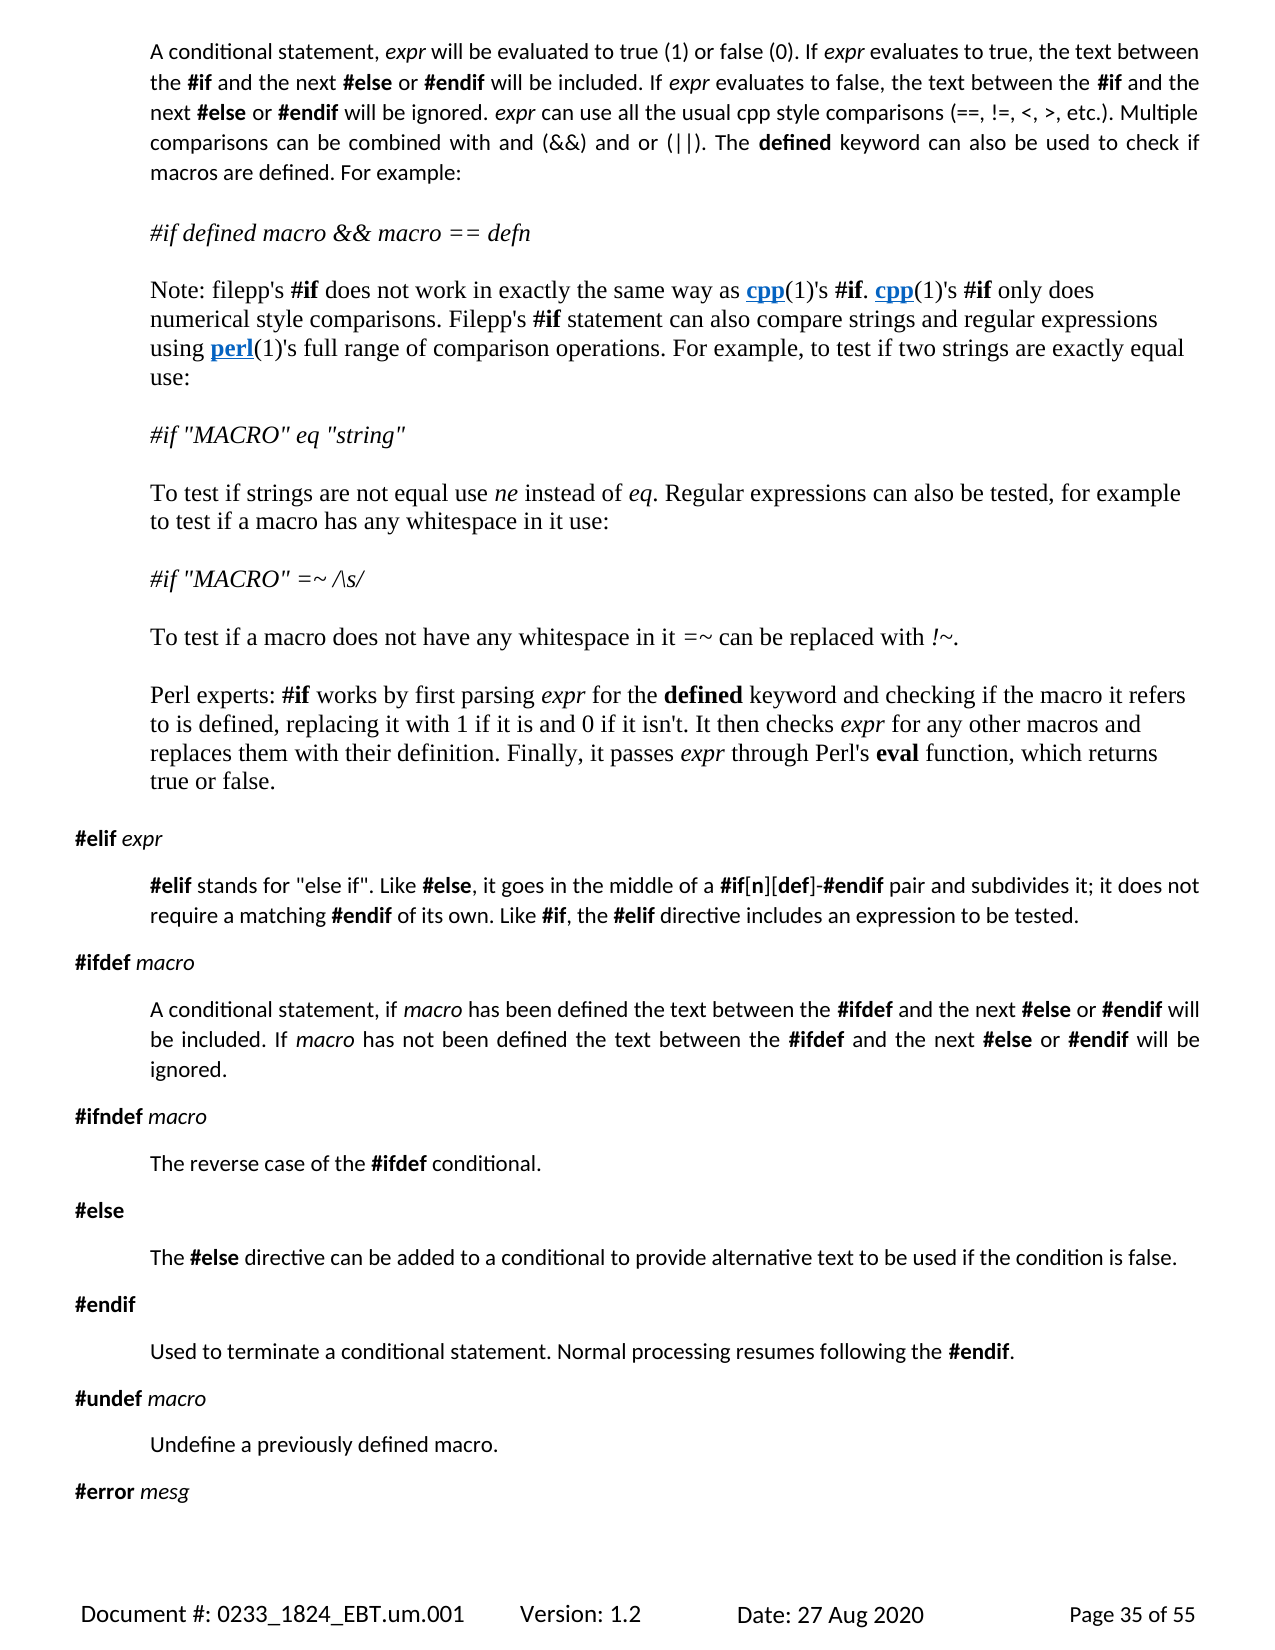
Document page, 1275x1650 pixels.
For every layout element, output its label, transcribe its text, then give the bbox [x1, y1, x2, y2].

text #endif [75, 1290, 1200, 1318]
text The #else directive can be added to a conditional to provide alternative text to be used if the condition is false. [150, 1243, 1200, 1271]
text The reverse case of the #ifdef conditional. [150, 1149, 1200, 1177]
text #ifdef macro [75, 948, 1200, 976]
text #if "MACRO" eq "string" [150, 420, 1200, 448]
text #ifndef macro [75, 1102, 1200, 1131]
text Used to terminate a conditional statement. Normal processing resumes following the #endif. [150, 1337, 1200, 1365]
text A conditional statement, if macro has been defined the text between the #ifdef and the next #else or #endif will be included. If macro has not been defined the text between the #ifdef and the next #else or #endif will be ignored. [150, 995, 1200, 1084]
text #else [75, 1196, 1200, 1224]
text To test if a macro does not have any whitespace in it =~ can be replaced with !~. [150, 622, 1200, 651]
text To test if strings are not equal use ne instead of eq. Regular expressions can also be tested, for example to test if a macro has any whitespace in it use: [150, 478, 1200, 535]
text #elif stands for "else if". Like #else, it goes in the middle of a #if[n][def]-#endif pair and subdivides it; it does not require a matching #endif of its own. Like #if, the #elif directive includes an expression to be tested. [150, 871, 1200, 929]
text A conditional statement, expr will be evaluated to true (1) or false (0). If expr evaluates to true, the text between the #if and the next #else or #endif will be included. If expr evaluates to false, the text between the #if and the next #else or #endif will be ignored. expr can use all the usual cpp style comparisons (==, !=, <, >, etc.). Multiple comparisons can be combined with and (&&) and or (||). The defined keyword can also be used to check if macros are defined. For example: [150, 37, 1200, 186]
text #if defined macro && macro == defn [150, 218, 1200, 246]
text Perl experts: #if works by first parsing expr for the defined keyword and checking if the macro it refers to is defined, replacing it with 1 if it is and 0 if it isn't. It then checks expr for any other macros and replaces them with their definition. Finally, it passes expr through Perl's eval function, which returns true or false. [150, 680, 1200, 795]
text #error mesg [75, 1477, 1200, 1506]
text #elif expr [75, 824, 1200, 852]
text #undef macro [75, 1384, 1200, 1412]
text #if "MACRO" =~ /\s/ [150, 564, 1200, 593]
text Undefine a previously defined macro. [150, 1431, 1200, 1459]
text Note: filepp's #if does not work in exactly the same way as cpp(1)'s #if. cpp(1)'s #if only does numerical style comparisons. Filepp's #if statement can also compare strings and regular expressions using perl(1)'s full range of comparison operations. For example, to test if two strings are exactly equal use: [150, 276, 1200, 391]
